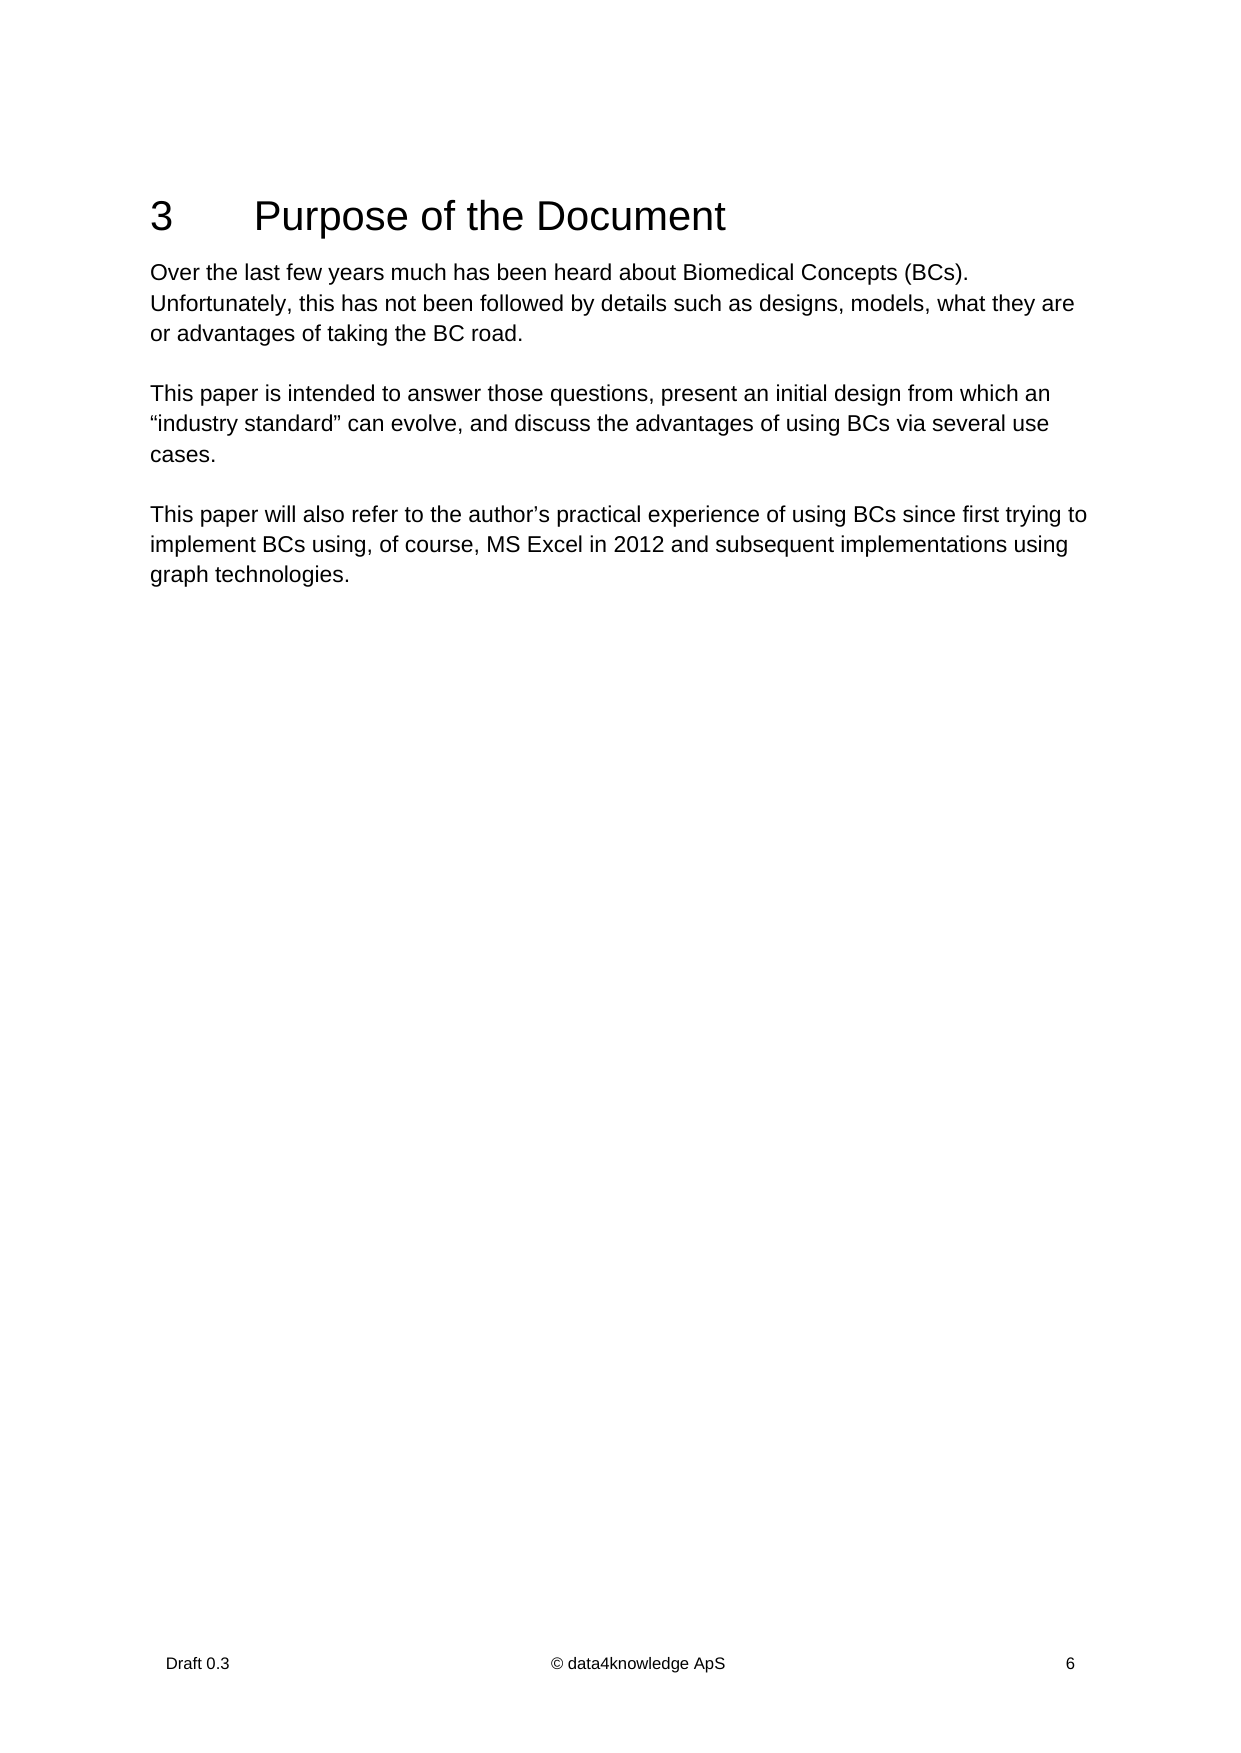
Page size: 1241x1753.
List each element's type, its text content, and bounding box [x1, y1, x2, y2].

subtitle Purpose of the Document [150, 192, 1090, 239]
text Over the last few years much has been heard about Biomedical Concepts (BCs). Unfortunately, this has not been followed by details such as designs, models, what they are or advantages of taking the BC road. [150, 259, 1090, 346]
text This paper is intended to answer those questions, present an initial design from which an “industry standard” can evolve, and discuss the advantages of using BCs via several use cases. [150, 380, 1090, 467]
text This paper will also refer to the author’s practical experience of using BCs since first trying to implement BCs using, of course, MS Excel in 2012 and subsequent implementations using graph technologies. [150, 501, 1090, 588]
